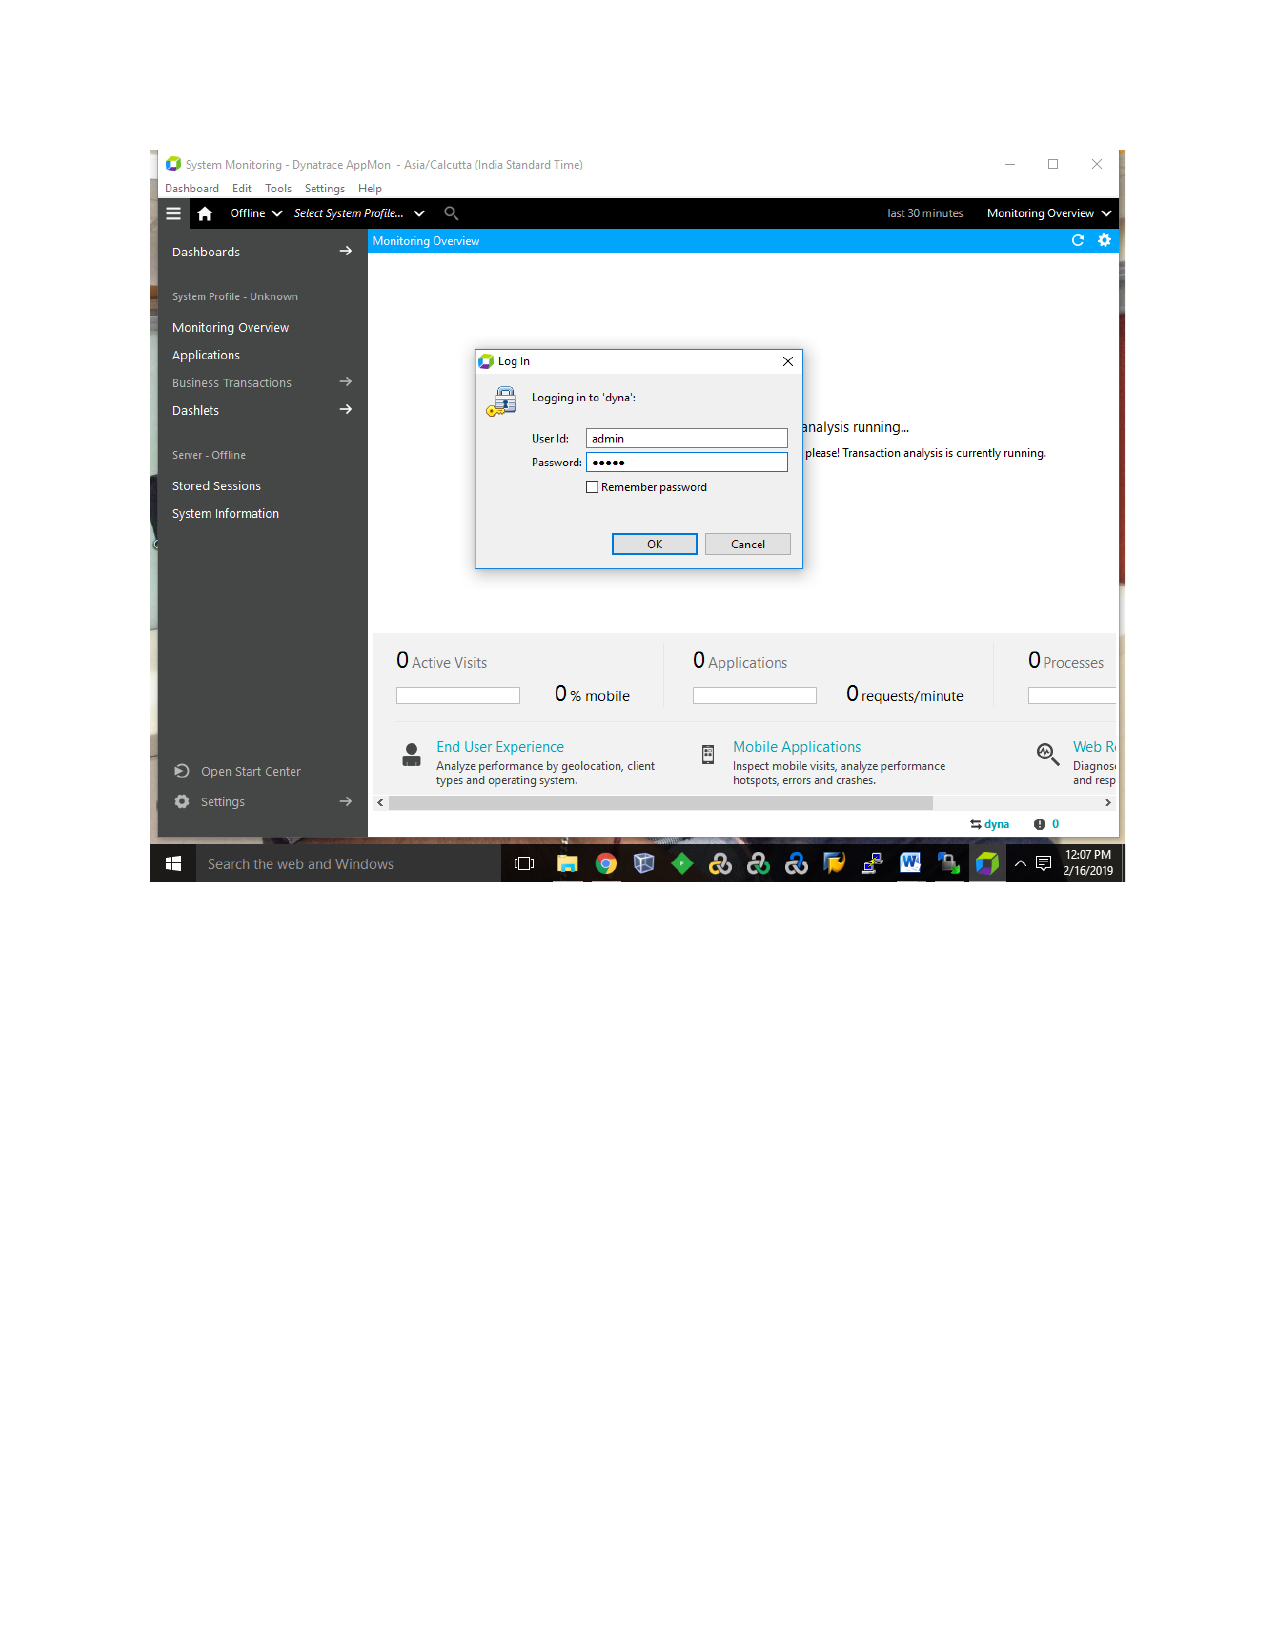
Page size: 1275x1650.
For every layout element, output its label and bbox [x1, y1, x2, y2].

picture [150, 150, 1125, 882]
